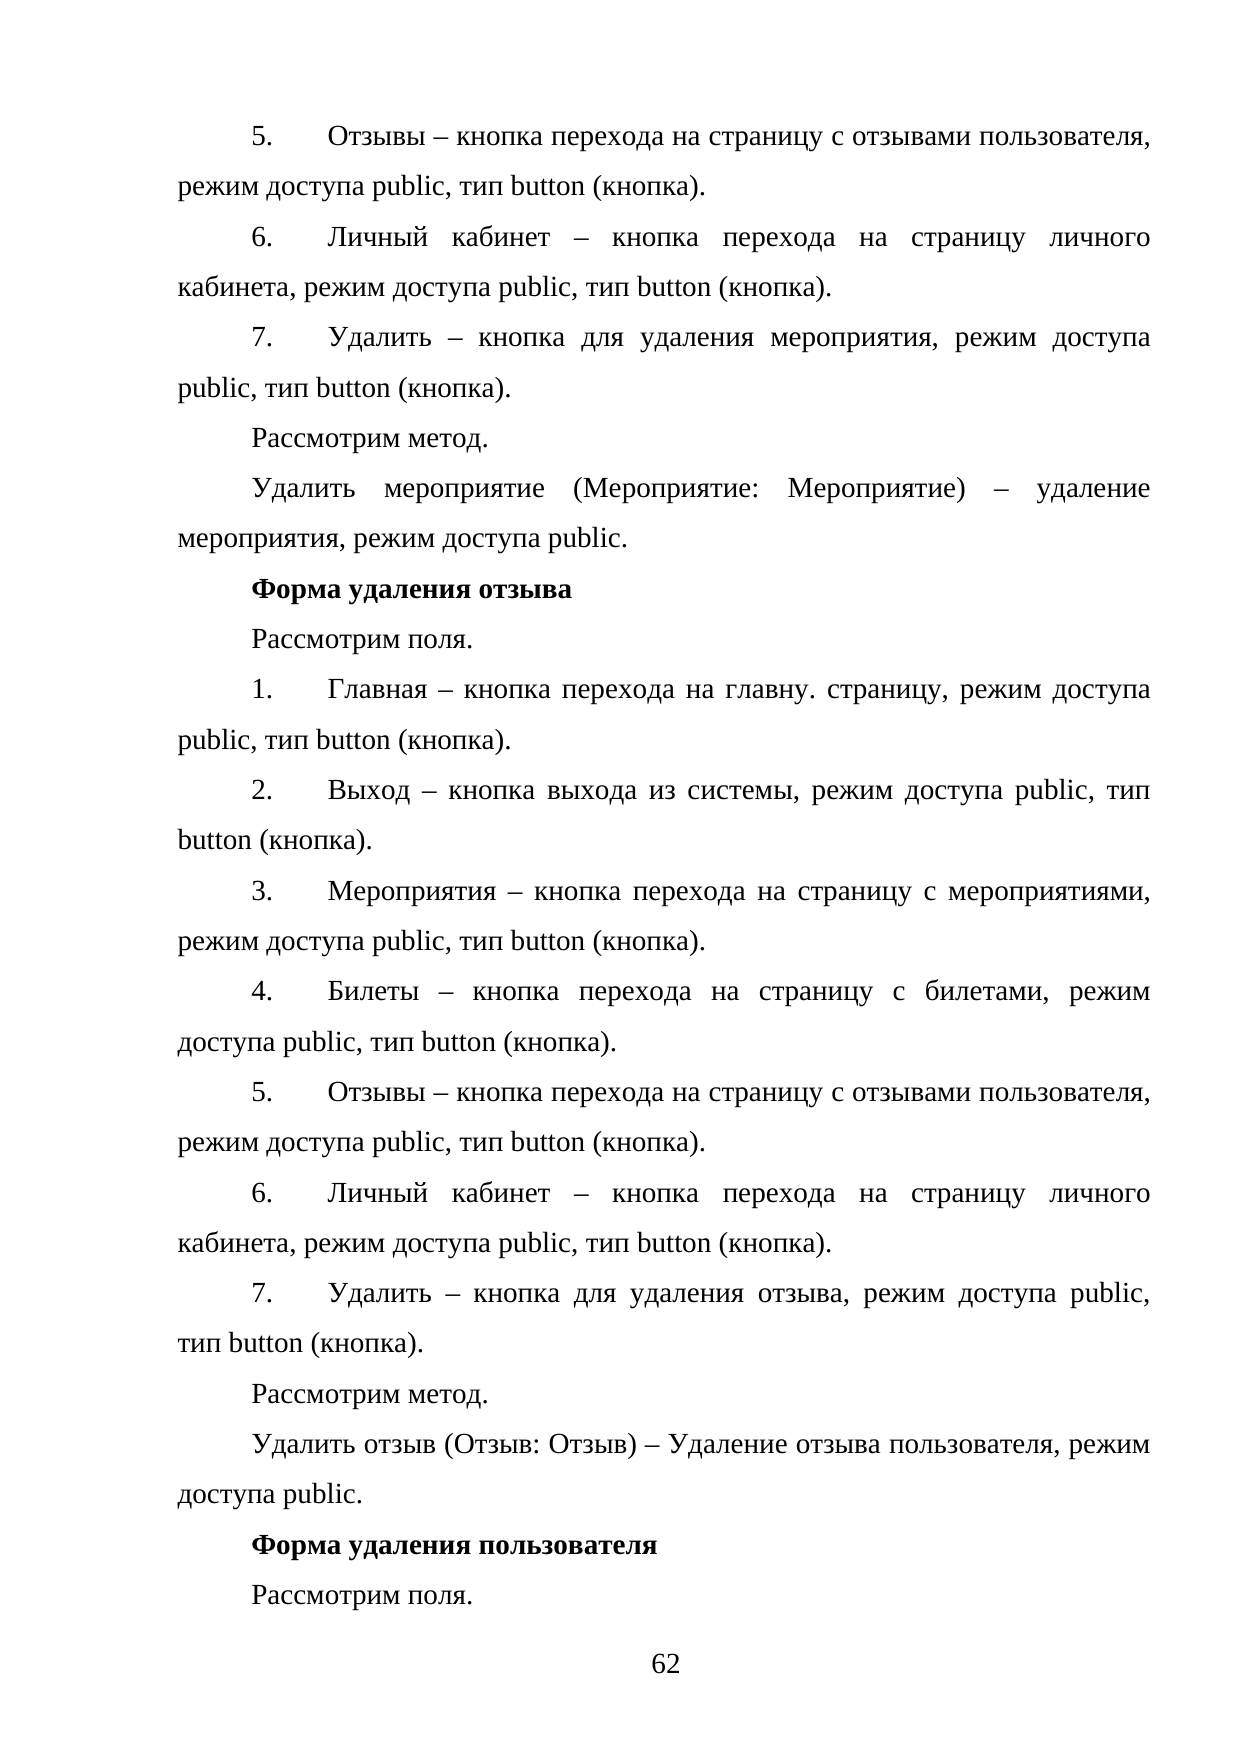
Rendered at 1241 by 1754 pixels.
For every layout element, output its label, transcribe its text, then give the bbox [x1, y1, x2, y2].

list Билеты – кнопка перехода на страницу с билетами, режим доступа public, тип button (кнопка). [177, 973, 1152, 1057]
list Удалить – кнопка для удаления мероприятия, режим доступа public, тип button (кнопка). [177, 319, 1152, 403]
list Личный кабинет – кнопка перехода на страницу личного кабинета, режим доступа public, тип button (кнопка). [177, 219, 1152, 303]
text Форма удаления отзыва [177, 571, 1152, 604]
list Главная – кнопка перехода на главну. страницу, режим доступа public, тип button (кнопка). [177, 672, 1152, 755]
text Рассмотрим метод. [177, 1376, 1152, 1409]
text Удалить мероприятие (Мероприятие: Мероприятие) – удаление мероприятия, режим доступа public. [177, 470, 1152, 554]
text Удалить отзыв (Отзыв: Отзыв) – Удаление отзыва пользователя, режим доступа public. [177, 1426, 1152, 1510]
list Удалить – кнопка для удаления отзыва, режим доступа public, тип button (кнопка). [177, 1275, 1152, 1359]
list Выход – кнопка выхода из системы, режим доступа public, тип button (кнопка). [177, 772, 1152, 856]
list Личный кабинет – кнопка перехода на страницу личного кабинета, режим доступа public, тип button (кнопка). [177, 1175, 1152, 1258]
text Форма удаления пользователя [177, 1527, 1152, 1560]
text Рассмотрим метод. [177, 420, 1152, 453]
list Отзывы – кнопка перехода на страницу с отзывами пользователя, режим доступа public, тип button (кнопка). [177, 118, 1152, 202]
text Рассмотрим поля. [177, 1577, 1152, 1611]
list Мероприятия – кнопка перехода на страницу с мероприятиями, режим доступа public, тип button (кнопка). [177, 873, 1152, 957]
list Отзывы – кнопка перехода на страницу с отзывами пользователя, режим доступа public, тип button (кнопка). [177, 1074, 1152, 1158]
text Рассмотрим поля. [177, 621, 1152, 655]
